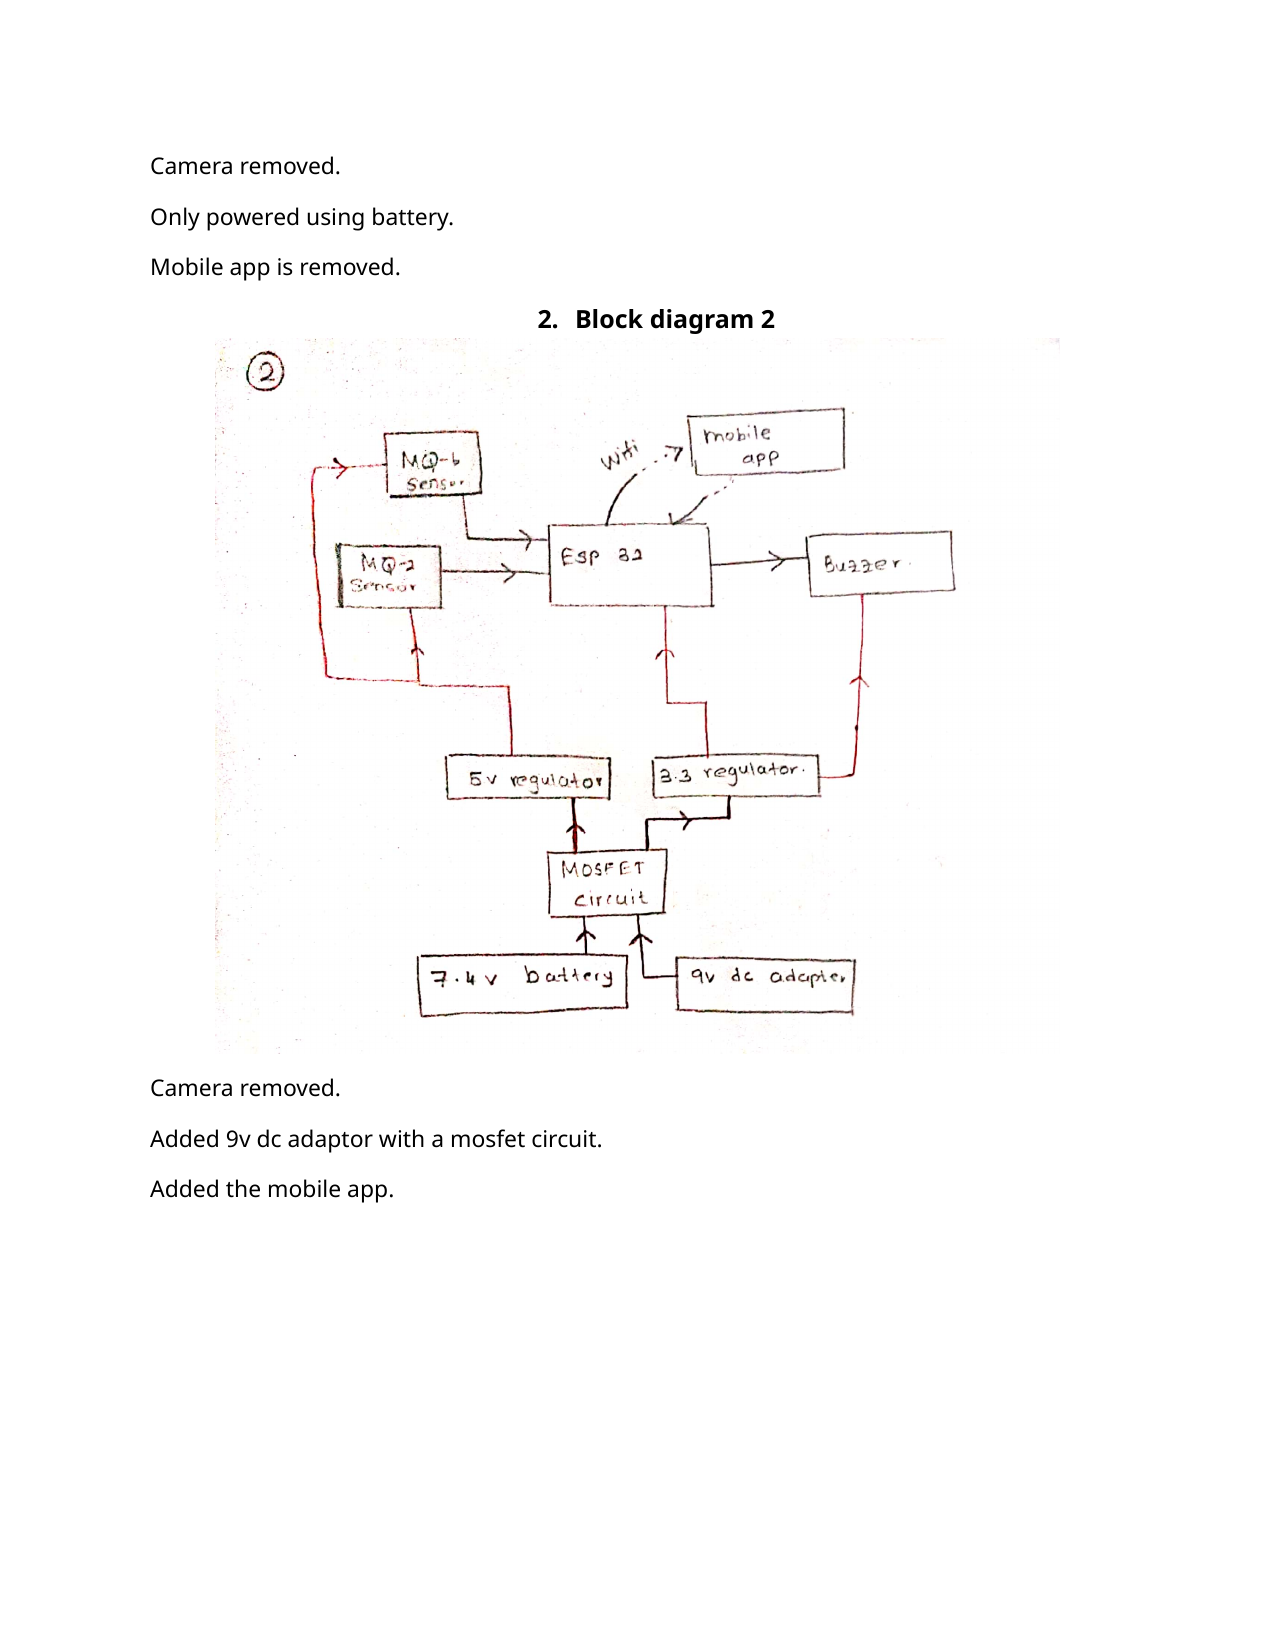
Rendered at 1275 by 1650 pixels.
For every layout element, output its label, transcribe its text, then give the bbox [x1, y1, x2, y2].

subtitle Block diagram 2 [187, 301, 1125, 335]
text Only powered using battery. [150, 200, 1125, 232]
text Added 9v dc adaptor with a mosfet circuit. [150, 1122, 1125, 1154]
text Camera removed. [150, 1072, 1125, 1103]
text Camera removed. [150, 150, 1125, 181]
text Added the mobile app. [150, 1173, 1125, 1204]
picture [215, 338, 1060, 1054]
text Mobile app is removed. [150, 251, 1125, 282]
